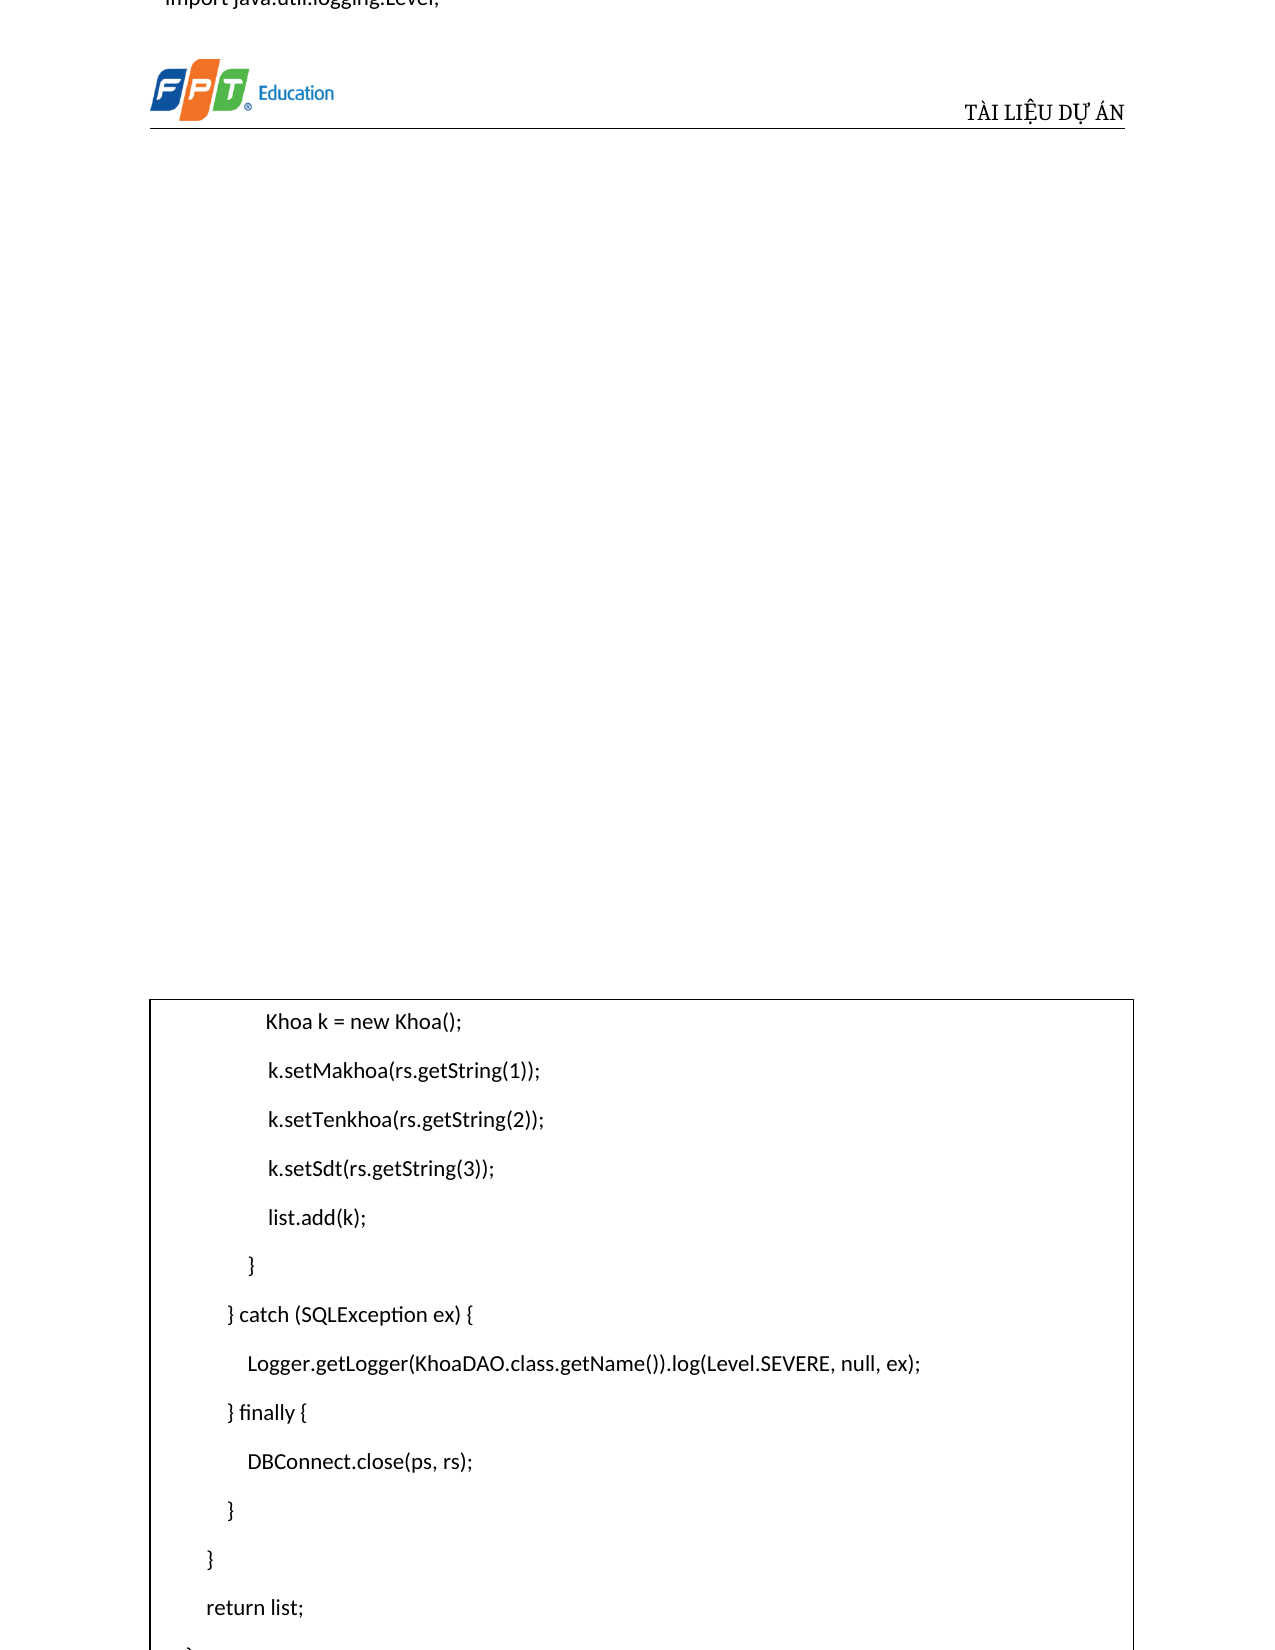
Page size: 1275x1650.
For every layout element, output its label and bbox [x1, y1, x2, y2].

picture [150, 59, 336, 121]
